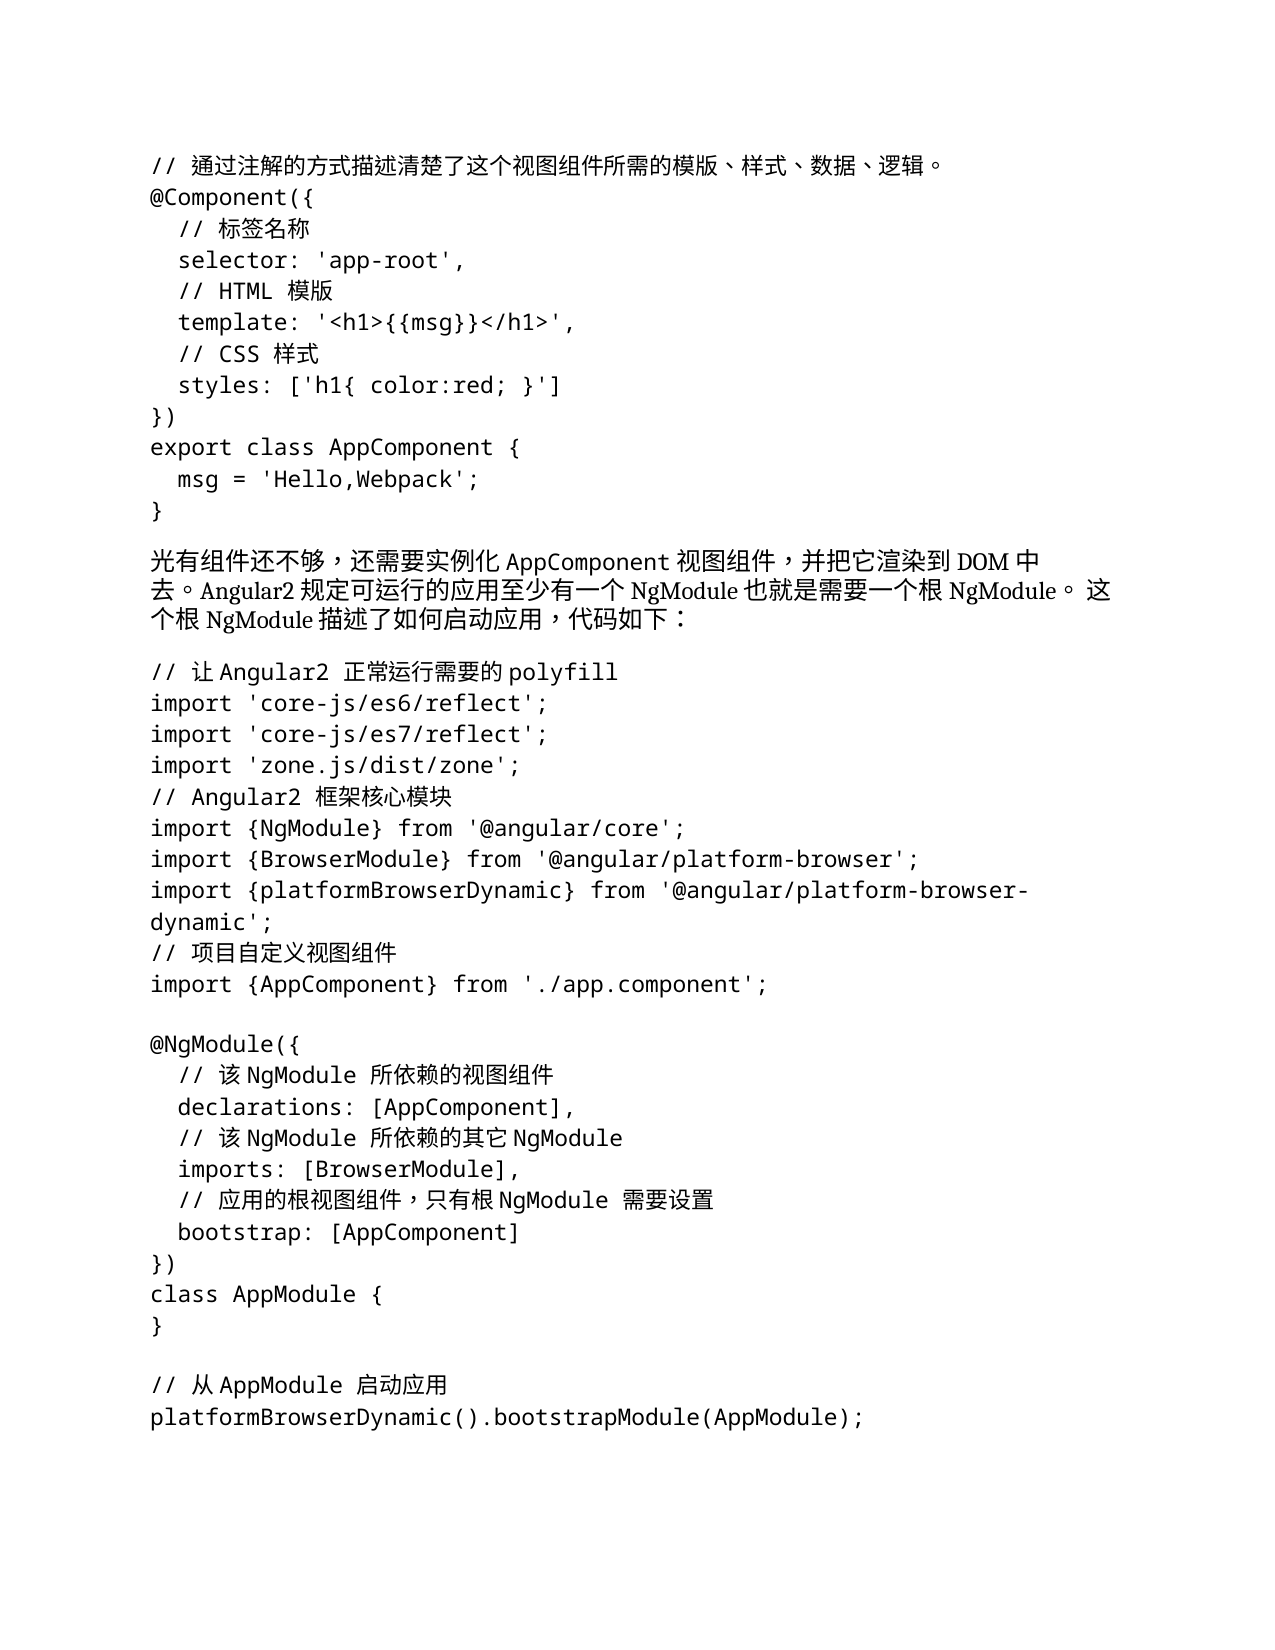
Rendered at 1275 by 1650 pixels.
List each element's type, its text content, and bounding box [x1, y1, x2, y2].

text 光有组件还不够，还需要实例化 AppComponent 视图组件，并把它渲染到 DOM 中去。Angular2 规定可运行的应用至少有一个 NgModule 也就是需要一个根 NgModule。 这个根 NgModule 描述了如何启动应用，代码如下： [150, 546, 1125, 634]
